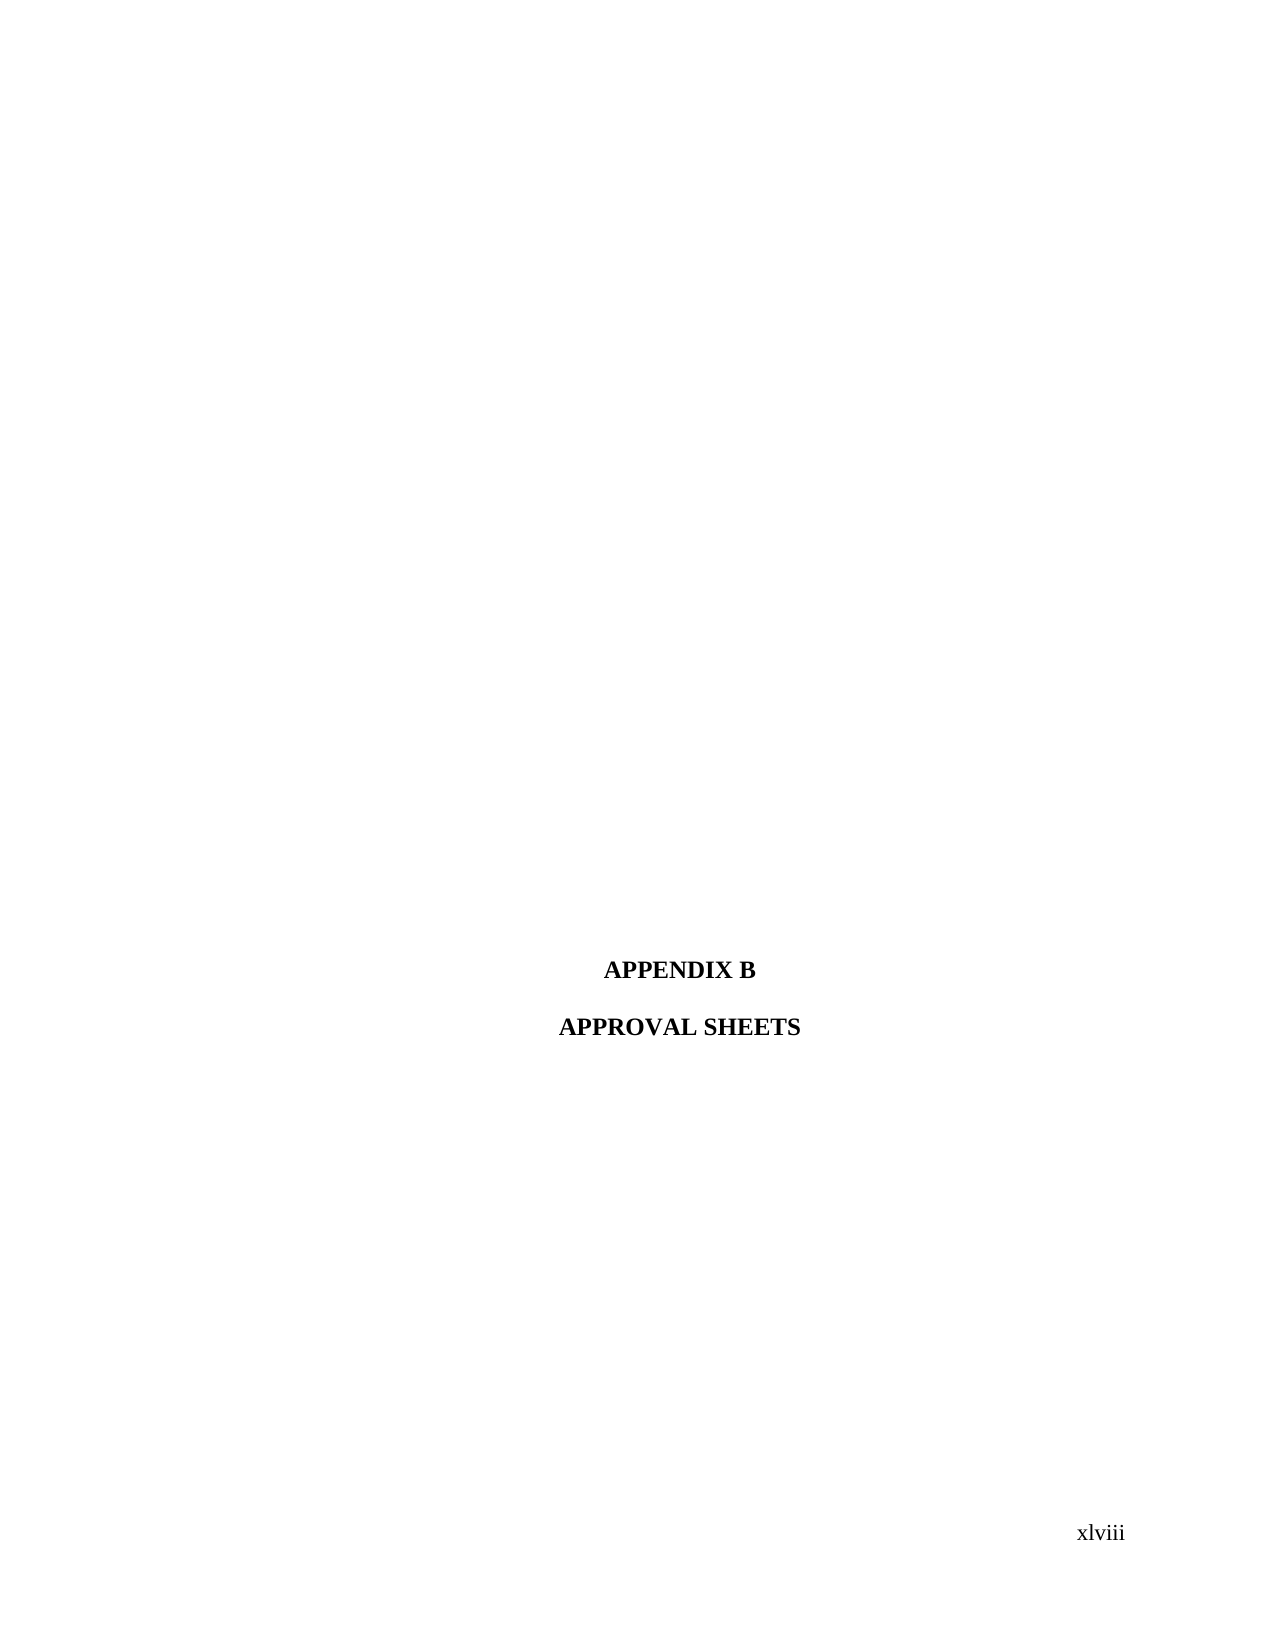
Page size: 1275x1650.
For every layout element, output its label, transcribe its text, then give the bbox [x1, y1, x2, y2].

text APPROVAL SHEETS [234, 1012, 1125, 1041]
text APPENDIX B [234, 955, 1125, 984]
